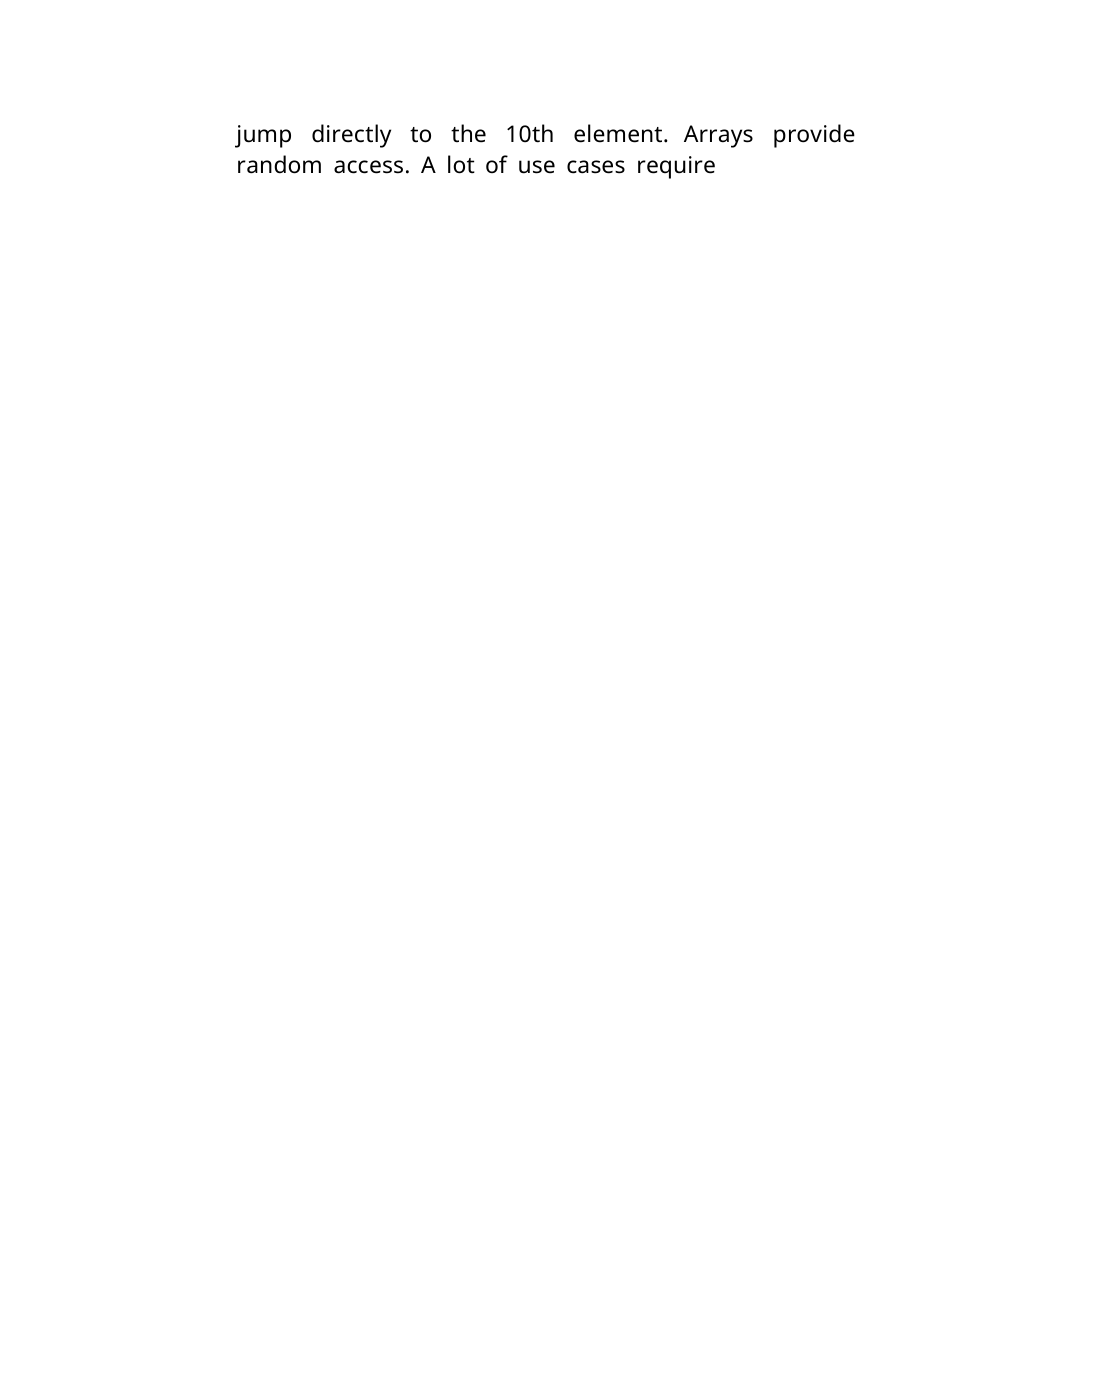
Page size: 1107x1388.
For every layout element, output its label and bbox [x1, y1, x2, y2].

text [236, 118, 855, 181]
